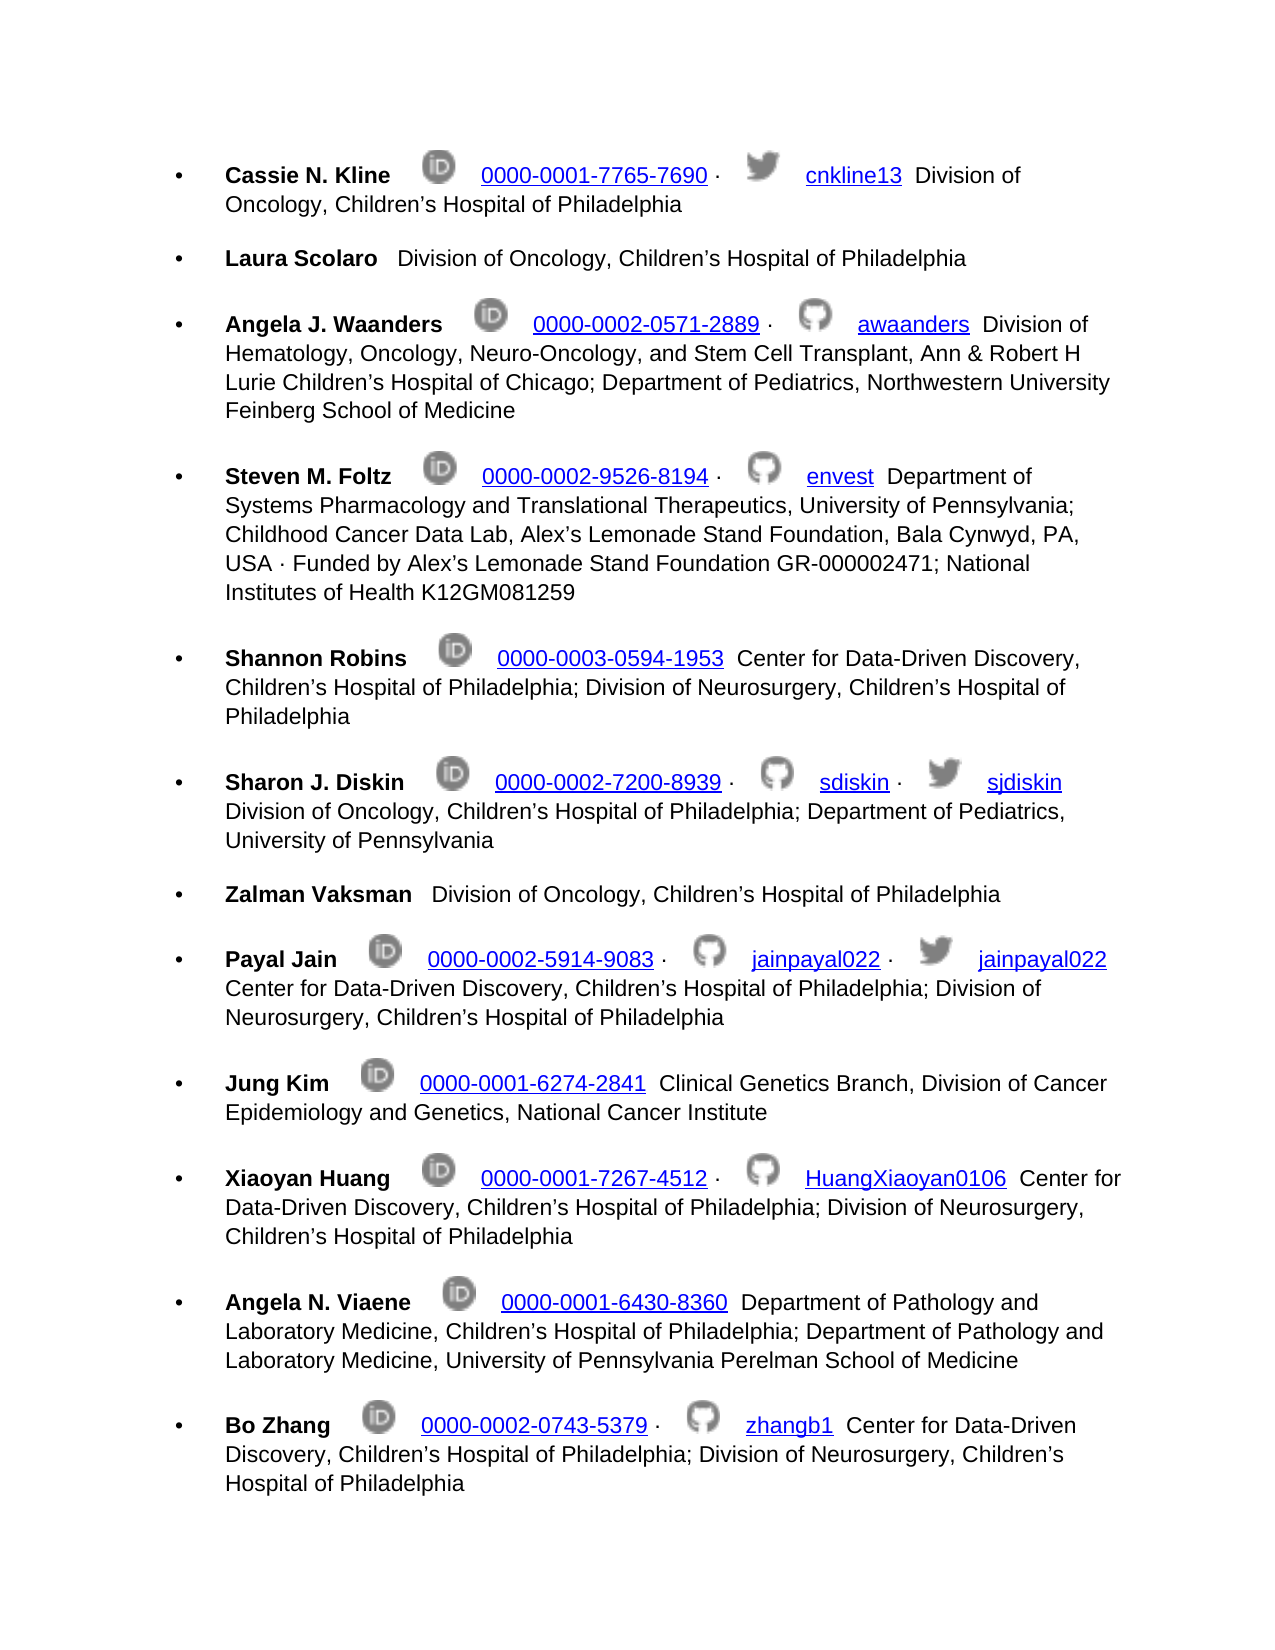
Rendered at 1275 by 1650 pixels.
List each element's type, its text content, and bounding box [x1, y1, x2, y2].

list Sharon J. Diskin 0000-0002-7200-8939 · sdiskin · sjdiskin Division of Oncology, Children’s Hospital of Philadelphia; Department of Pediatrics, University of Pennsylvania [175, 757, 1125, 853]
list Shannon Robins 0000-0003-0594-1953 Center for Data-Driven Discovery, Children’s Hospital of Philadelphia; Division of Neurosurgery, Children’s Hospital of Philadelphia [175, 633, 1125, 729]
picture [438, 633, 472, 667]
picture [368, 934, 402, 968]
picture [422, 150, 456, 184]
picture [746, 150, 780, 184]
list Laura Scolaro Division of Oncology, Children’s Hospital of Philadelphia [175, 245, 1125, 271]
picture [747, 451, 782, 485]
picture [686, 1400, 720, 1434]
list Cassie N. Kline 0000-0001-7765-7690 · cnkline13 Division of Oncology, Children’s Hospital of Philadelphia [175, 150, 1125, 217]
picture [362, 1400, 396, 1434]
picture [746, 1153, 780, 1187]
list Jung Kim 0000-0001-6274-2841 Clinical Genetics Branch, Division of Cancer Epidemiology and Genetics, National Cancer Institute [175, 1058, 1125, 1126]
list Angela N. Viaene 0000-0001-6430-8360 Department of Pathology and Laboratory Medicine, Children’s Hospital of Philadelphia; Department of Pathology and Laboratory Medicine, University of Pennsylvania Perelman School of Medicine [175, 1277, 1125, 1373]
list Zalman Vaksman Division of Oncology, Children’s Hospital of Philadelphia [175, 881, 1125, 907]
picture [436, 756, 470, 791]
list Xiaoyan Huang 0000-0001-7267-4512 · HuangXiaoyan0106 Center for Data-Driven Discovery, Children’s Hospital of Philadelphia; Division of Neurosurgery, Children’s Hospital of Philadelphia [175, 1153, 1125, 1249]
list Bo Zhang 0000-0002-0743-5379 · zhangb1 Center for Data-Driven Discovery, Children’s Hospital of Philadelphia; Division of Neurosurgery, Children’s Hospital of Philadelphia [175, 1401, 1125, 1497]
picture [798, 298, 833, 332]
picture [928, 756, 962, 791]
picture [442, 1276, 476, 1311]
picture [693, 934, 727, 968]
picture [422, 1153, 456, 1187]
picture [361, 1058, 395, 1092]
list Payal Jain 0000-0002-5914-9083 · jainpayal022 · jainpayal022 Center for Data-Driven Discovery, Children’s Hospital of Philadelphia; Division of Neurosurgery, Children’s Hospital of Philadelphia [175, 934, 1125, 1031]
picture [474, 298, 508, 332]
picture [919, 934, 953, 968]
picture [760, 756, 794, 791]
list Steven M. Foltz 0000-0002-9526-8194 · envest Department of Systems Pharmacology and Translational Therapeutics, University of Pennsylvania; Childhood Cancer Data Lab, Alex’s Lemonade Stand Foundation, Bala Cynwyd, PA, USA · Funded by Alex’s Lemonade Stand Foundation GR-000002471; National Institutes of Health K12GM081259 [175, 451, 1125, 606]
picture [423, 451, 457, 485]
list Angela J. Waanders 0000-0002-0571-2889 · awaanders Division of Hematology, Oncology, Neuro-Oncology, and Stem Cell Transplant, Ann & Robert H Lurie Children’s Hospital of Chicago; Department of Pediatrics, Northwestern University Feinberg School of Medicine [175, 299, 1125, 424]
